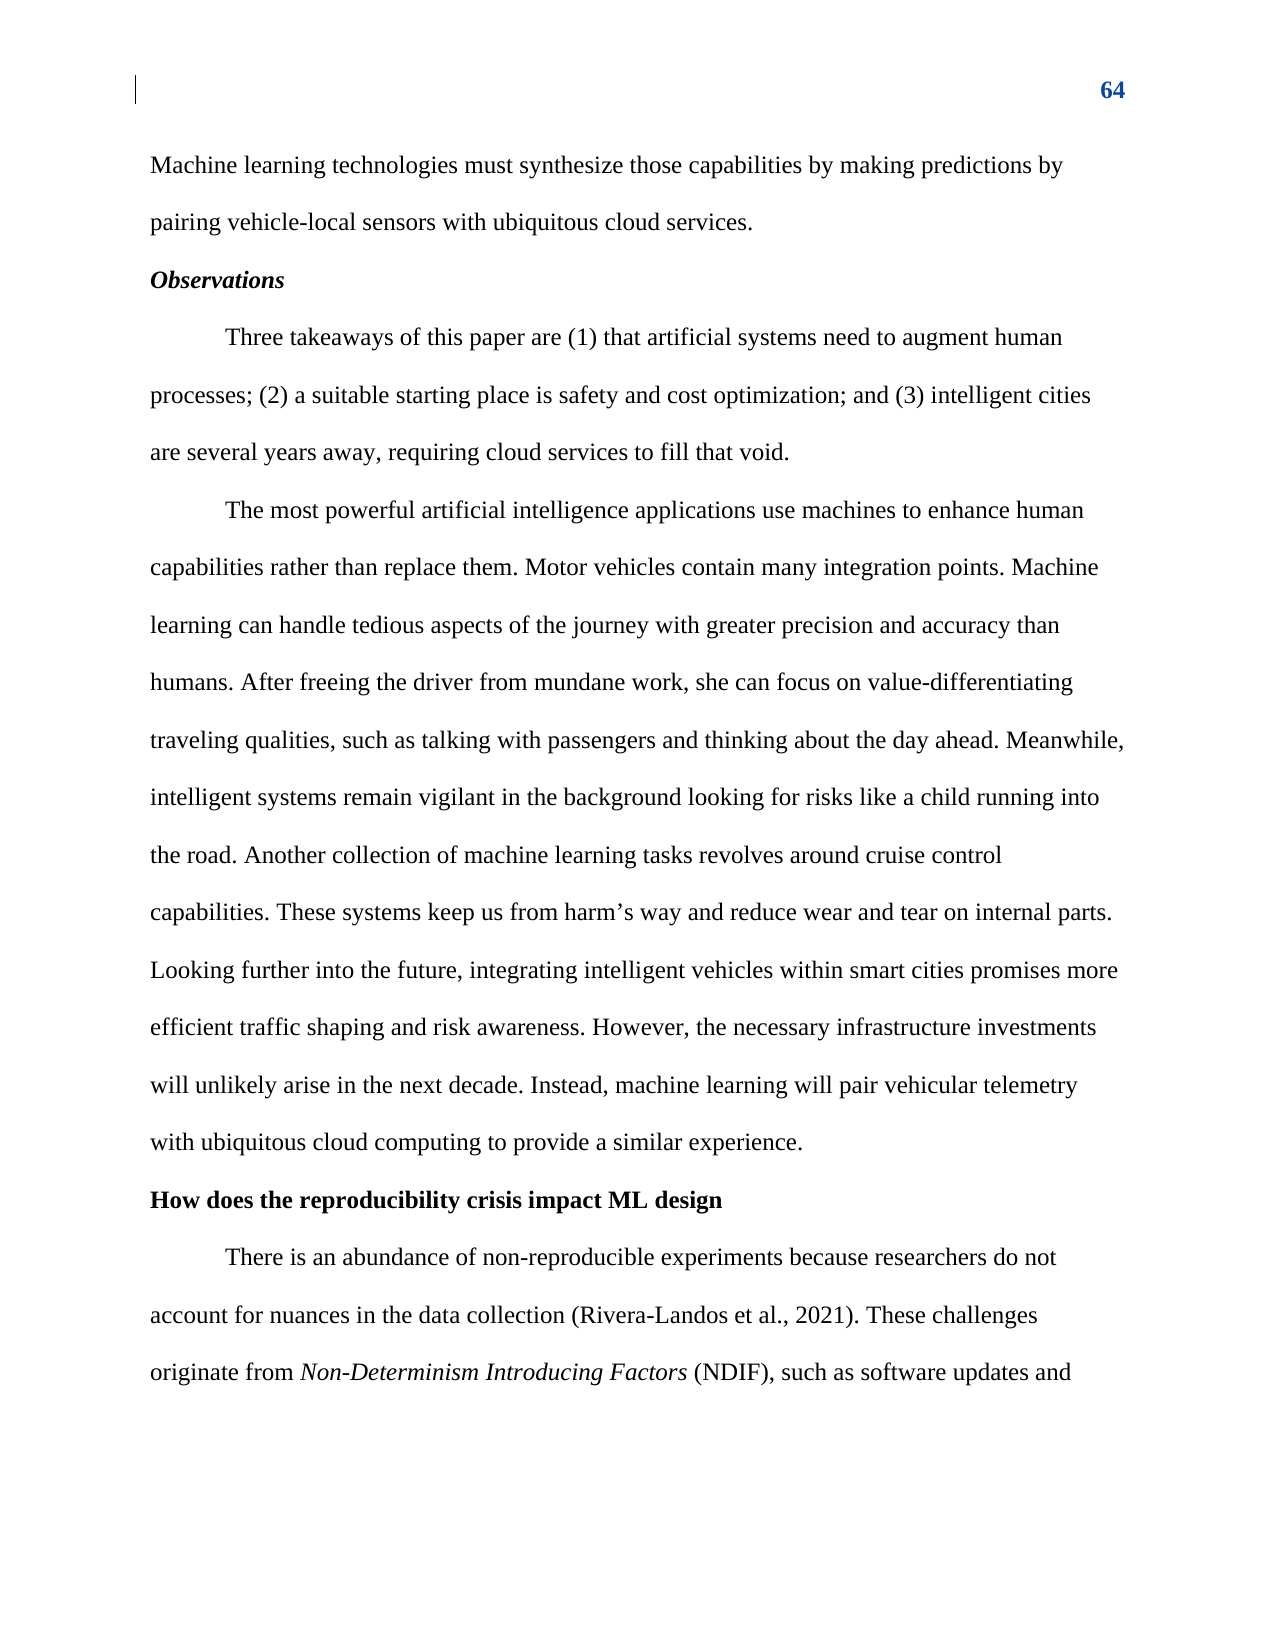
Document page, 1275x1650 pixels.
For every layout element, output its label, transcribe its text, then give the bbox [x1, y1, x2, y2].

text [150, 150, 1125, 236]
text The most powerful artificial intelligence applications use machines to enhance human capabilities rather than replace them. Motor vehicles contain many integration points. Machine learning can handle tedious aspects of the journey with greater precision and accuracy than humans. After freeing the driver from mundane work, she can focus on value-differentiating traveling qualities, such as talking with passengers and thinking about the day ahead. Meanwhile, intelligent systems remain vigilant in the background looking for risks like a child running into the road. Another collection of machine learning tasks revolves around cruise control capabilities. These systems keep us from harm’s way and reduce wear and tear on internal parts. Looking further into the future, integrating intelligent vehicles within smart cities promises more efficient traffic shaping and risk awareness. However, the necessary infrastructure investments will unlikely arise in the next decade. Instead, machine learning will pair vehicular telemetry with ubiquitous cloud computing to provide a similar experience. [150, 495, 1125, 1156]
text Three takeaways of this paper are (1) that artificial systems need to augment human processes; (2) a suitable starting place is safety and cost optimization; and (3) intelligent cities are several years away, requiring cloud services to fill that void. [150, 322, 1125, 466]
subtitle Observations [150, 265, 1125, 294]
subtitle How does the reproducibility crisis impact ML design [150, 1185, 1125, 1214]
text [150, 1242, 1125, 1386]
